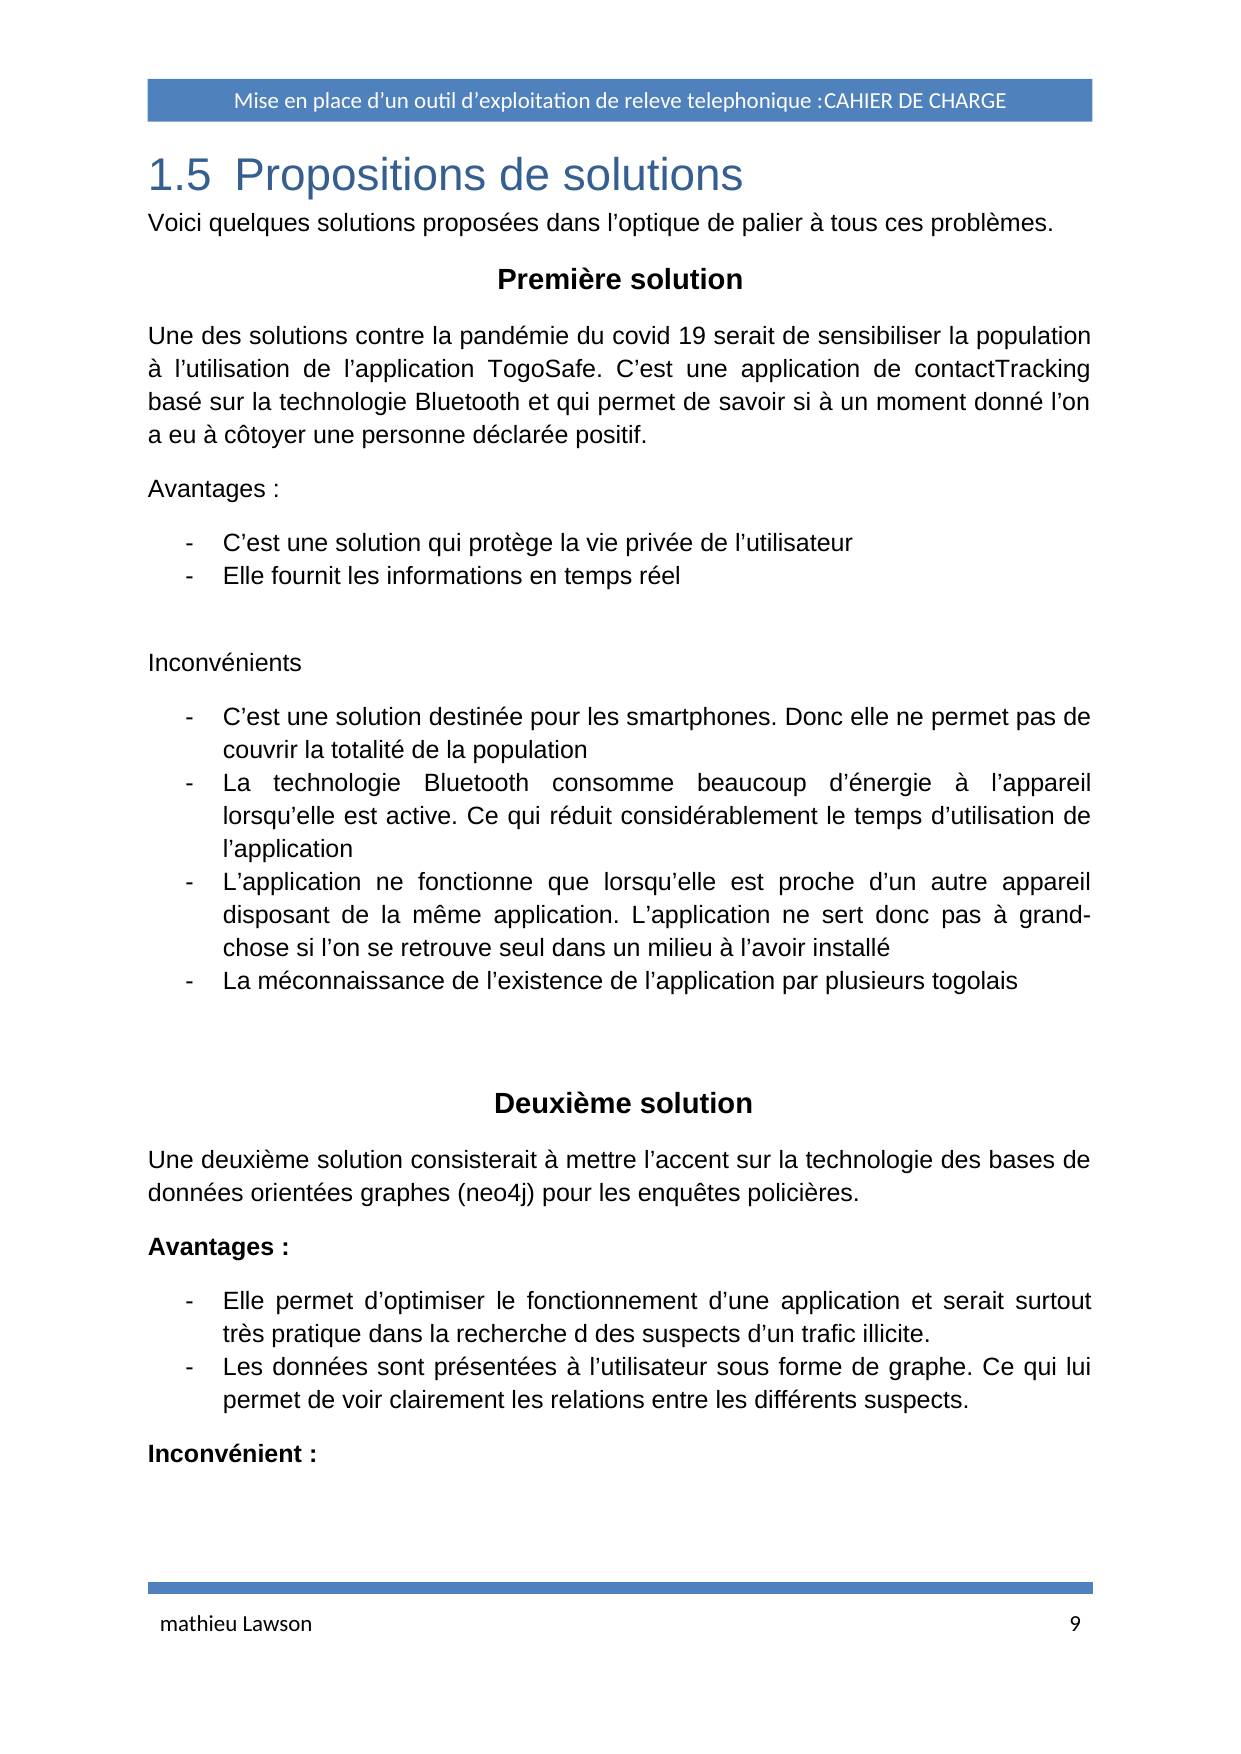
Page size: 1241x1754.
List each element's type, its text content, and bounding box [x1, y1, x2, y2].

text Inconvénients [148, 648, 1093, 677]
text Une des solutions contre la pandémie du covid 19 serait de sensibiliser la population à l’utilisation de l’application TogoSafe. C’est une application de contactTracking basé sur la technologie Bluetooth et qui permet de savoir si à un moment donné l’on a eu à côtoyer une personne déclarée positif. [148, 321, 1093, 449]
text Première solution [148, 262, 1093, 296]
list Les données sont présentées à l’utilisateur sous forme de graphe. Ce qui lui permet de voir clairement les relations entre les différents suspects. [185, 1352, 1093, 1414]
list La méconnaissance de l’existence de l’application par plusieurs togolais [185, 966, 1093, 995]
text Deuxième solution [148, 1086, 1093, 1119]
list C’est une solution destinée pour les smartphones. Donc elle ne permet pas de couvrir la totalité de la population [185, 702, 1093, 764]
text Avantages : [148, 474, 1093, 503]
text Voici quelques solutions proposées dans l’optique de palier à tous ces problèmes. [148, 208, 1093, 237]
list Elle permet d’optimiser le fonctionnement d’une application et serait surtout très pratique dans la recherche d des suspects d’un trafic illicite. [185, 1286, 1093, 1348]
text Une deuxième solution consisterait à mettre l’accent sur la technologie des bases de données orientées graphes (neo4j) pour les enquêtes policières. [148, 1145, 1093, 1207]
list Elle fournit les informations en temps réel [185, 561, 1093, 590]
text Inconvénient : [148, 1439, 1093, 1468]
list L’application ne fonctionne que lorsqu’elle est proche d’un autre appareil disposant de la même application. L’application ne sert donc pas à grand-chose si l’on se retrouve seul dans un milieu à l’avoir installé [185, 867, 1093, 962]
list C’est une solution qui protège la vie privée de l’utilisateur [185, 528, 1093, 557]
list La technologie Bluetooth consomme beaucoup d’énergie à l’appareil lorsqu’elle est active. Ce qui réduit considérablement le temps d’utilisation de l’application [185, 768, 1093, 863]
subtitle Propositions de solutions [148, 148, 1093, 200]
text Avantages : [148, 1232, 1093, 1261]
